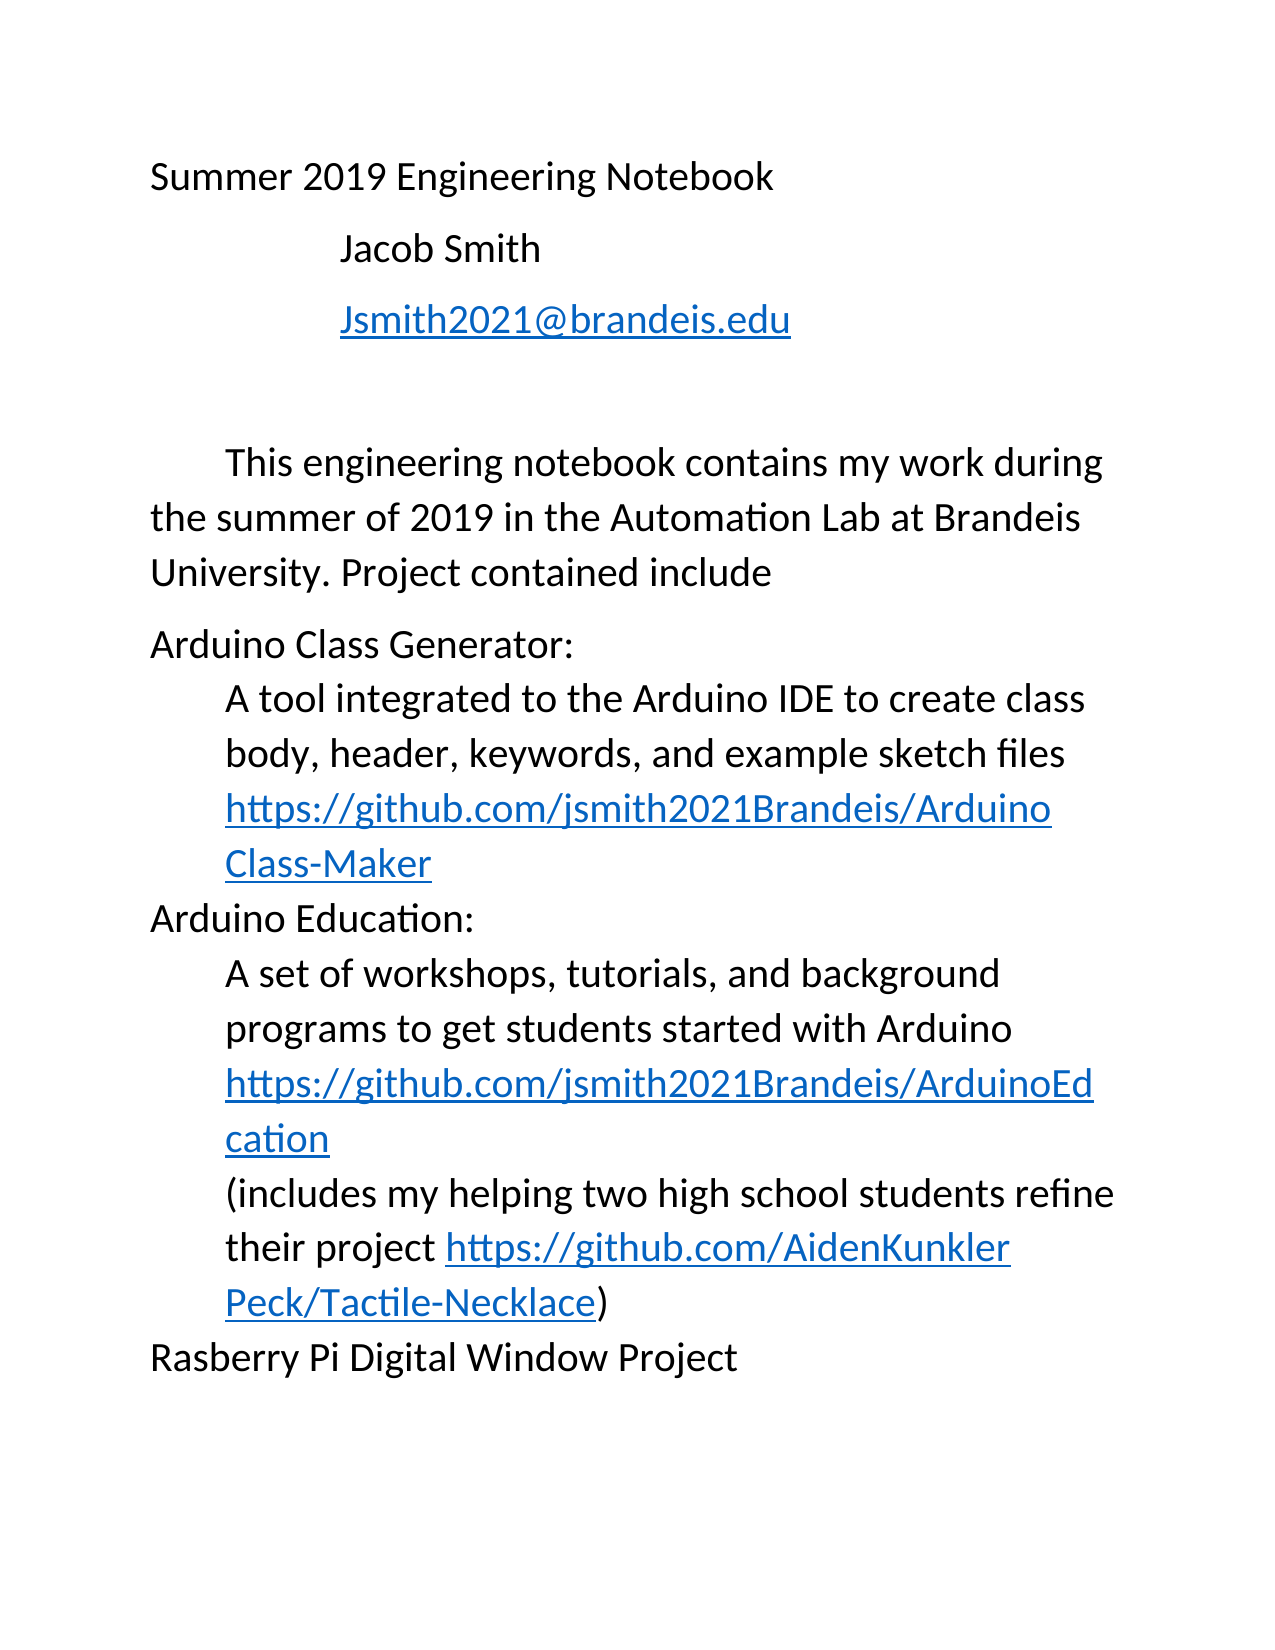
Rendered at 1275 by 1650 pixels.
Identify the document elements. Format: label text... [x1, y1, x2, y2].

text Peck/Tactile-Necklace) [150, 1276, 1125, 1327]
text Jsmith2021@brandeis.edu [150, 293, 1125, 344]
text Arduino Education: [150, 892, 1125, 943]
text A tool integrated to the Arduino IDE to create class body, header, keywords, and example sketch files [150, 672, 1125, 778]
text A set of workshops, tutorials, and background programs to get students started with Arduino [150, 947, 1125, 1053]
text Jacob Smith [150, 222, 1125, 272]
text Arduino Class Generator: [150, 618, 1125, 668]
text Rasberry Pi Digital Window Project [150, 1331, 1125, 1382]
text https://github.com/jsmith2021Brandeis/ArduinoEd [150, 1057, 1125, 1108]
text Summer 2019 Engineering Notebook [150, 150, 1125, 201]
text Class-Maker [150, 837, 1125, 888]
text https://github.com/jsmith2021Brandeis/Arduino [150, 782, 1125, 833]
text This engineering notebook contains my work during the summer of 2019 in the Automation Lab at Brandeis University. Project contained include [150, 436, 1125, 597]
text cation [150, 1112, 1125, 1162]
text (includes my helping two high school students refine their project https://github.com/AidenKunkler [150, 1167, 1125, 1272]
